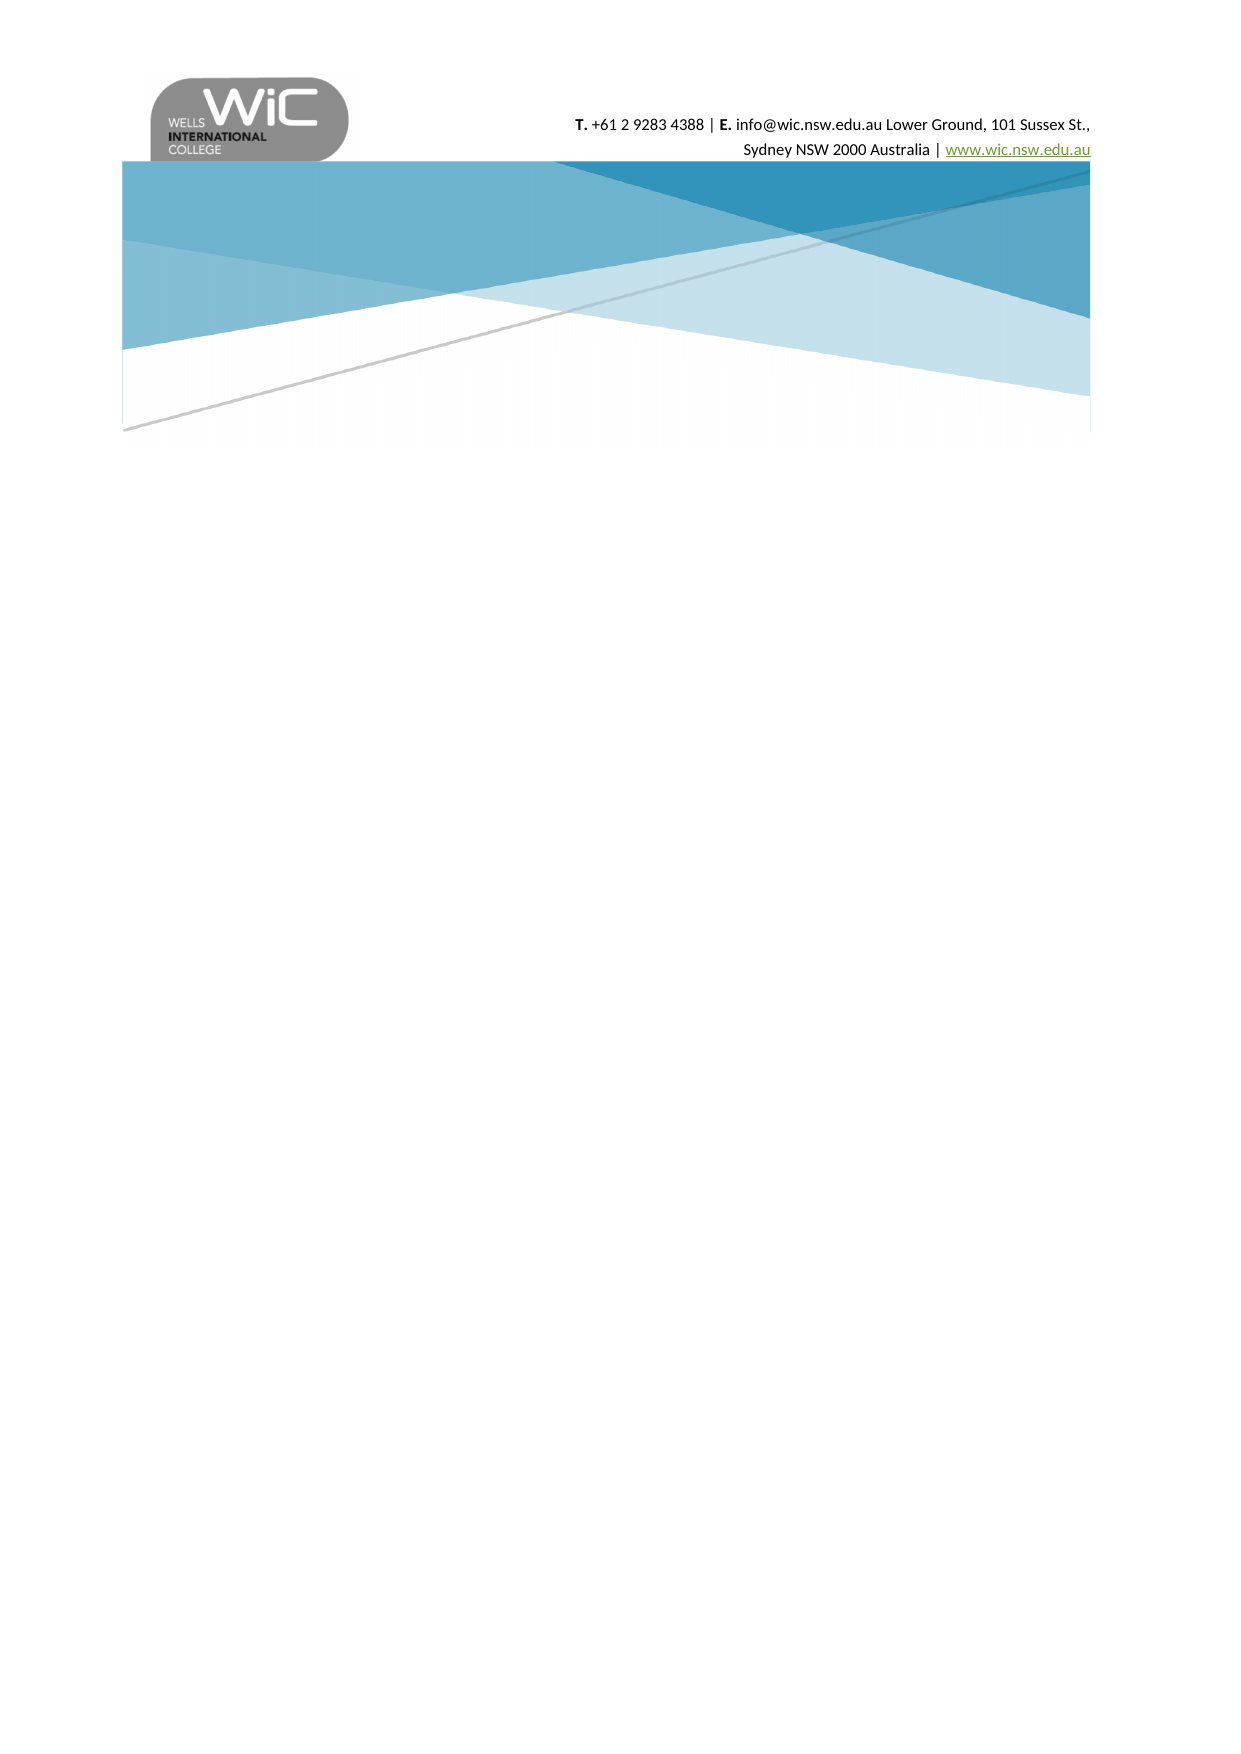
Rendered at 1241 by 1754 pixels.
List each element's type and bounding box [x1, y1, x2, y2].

picture [122, 73, 1091, 454]
